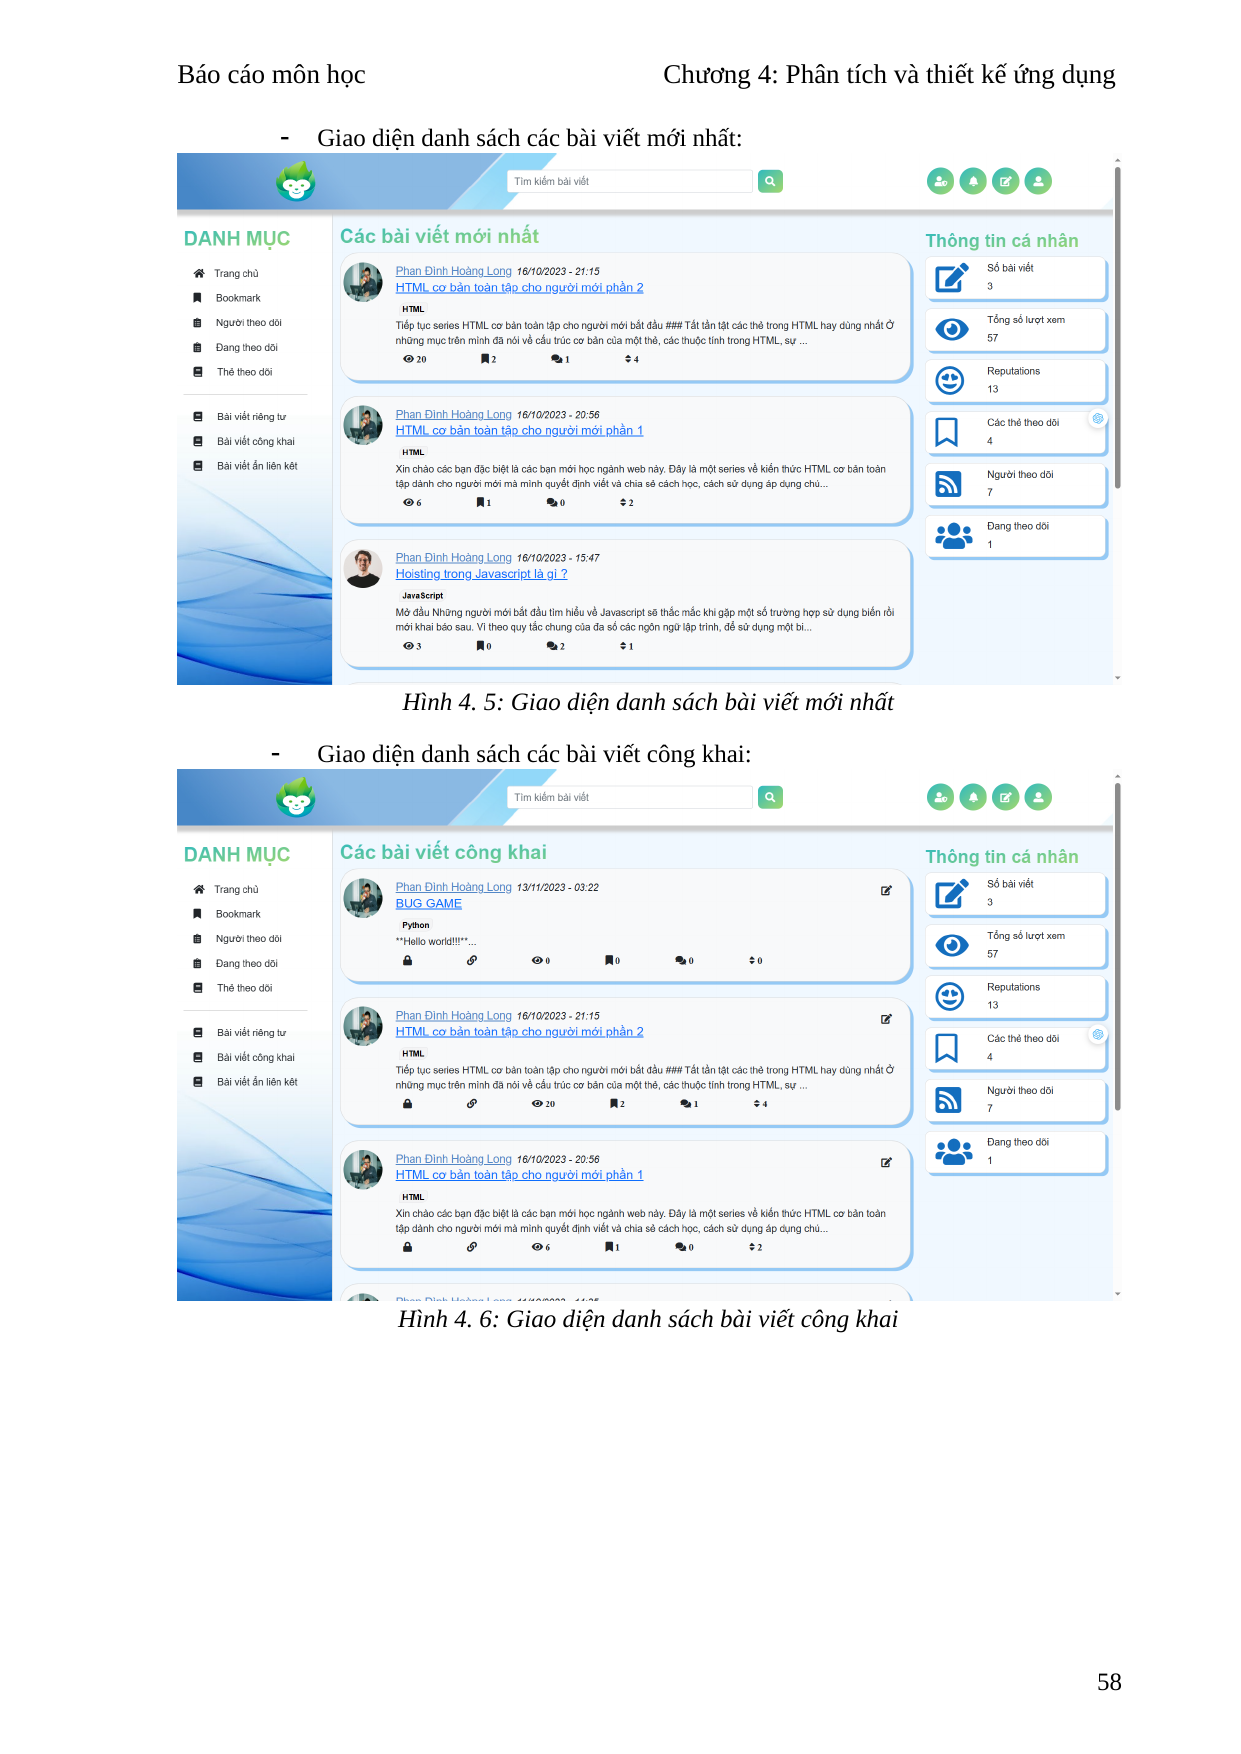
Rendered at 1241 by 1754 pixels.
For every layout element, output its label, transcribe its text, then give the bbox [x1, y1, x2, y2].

picture [177, 769, 1122, 1301]
list Giao diện danh sách các bài viết mới nhất: [177, 121, 1122, 153]
text Hình 4. 5: Giao diện danh sách bài viết mới nhất [177, 687, 1122, 716]
text Hình 4. 6: Giao diện danh sách bài viết công khai [177, 1304, 1122, 1332]
picture [177, 153, 1122, 685]
list Giao diện danh sách các bài viết công khai: [177, 737, 1122, 769]
